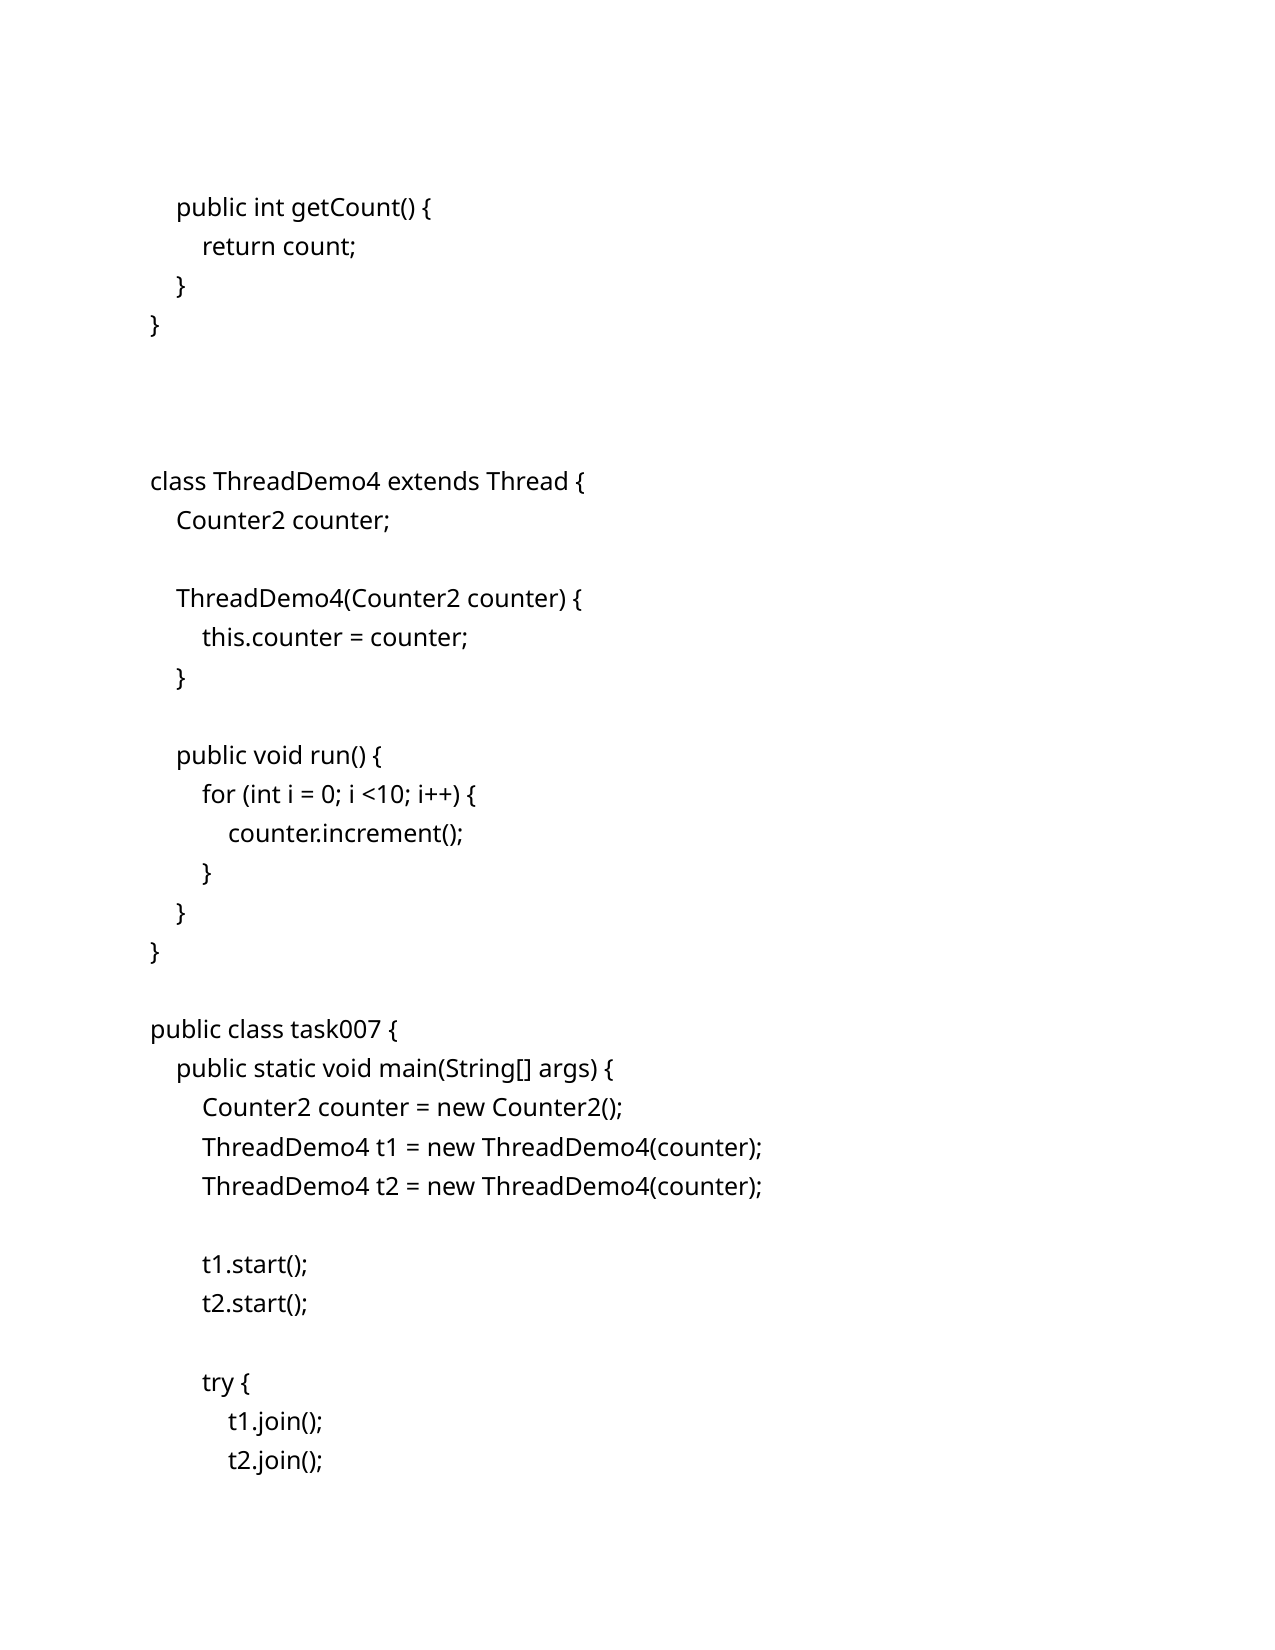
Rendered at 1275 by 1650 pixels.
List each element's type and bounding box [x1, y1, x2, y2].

text [150, 150, 1125, 1477]
